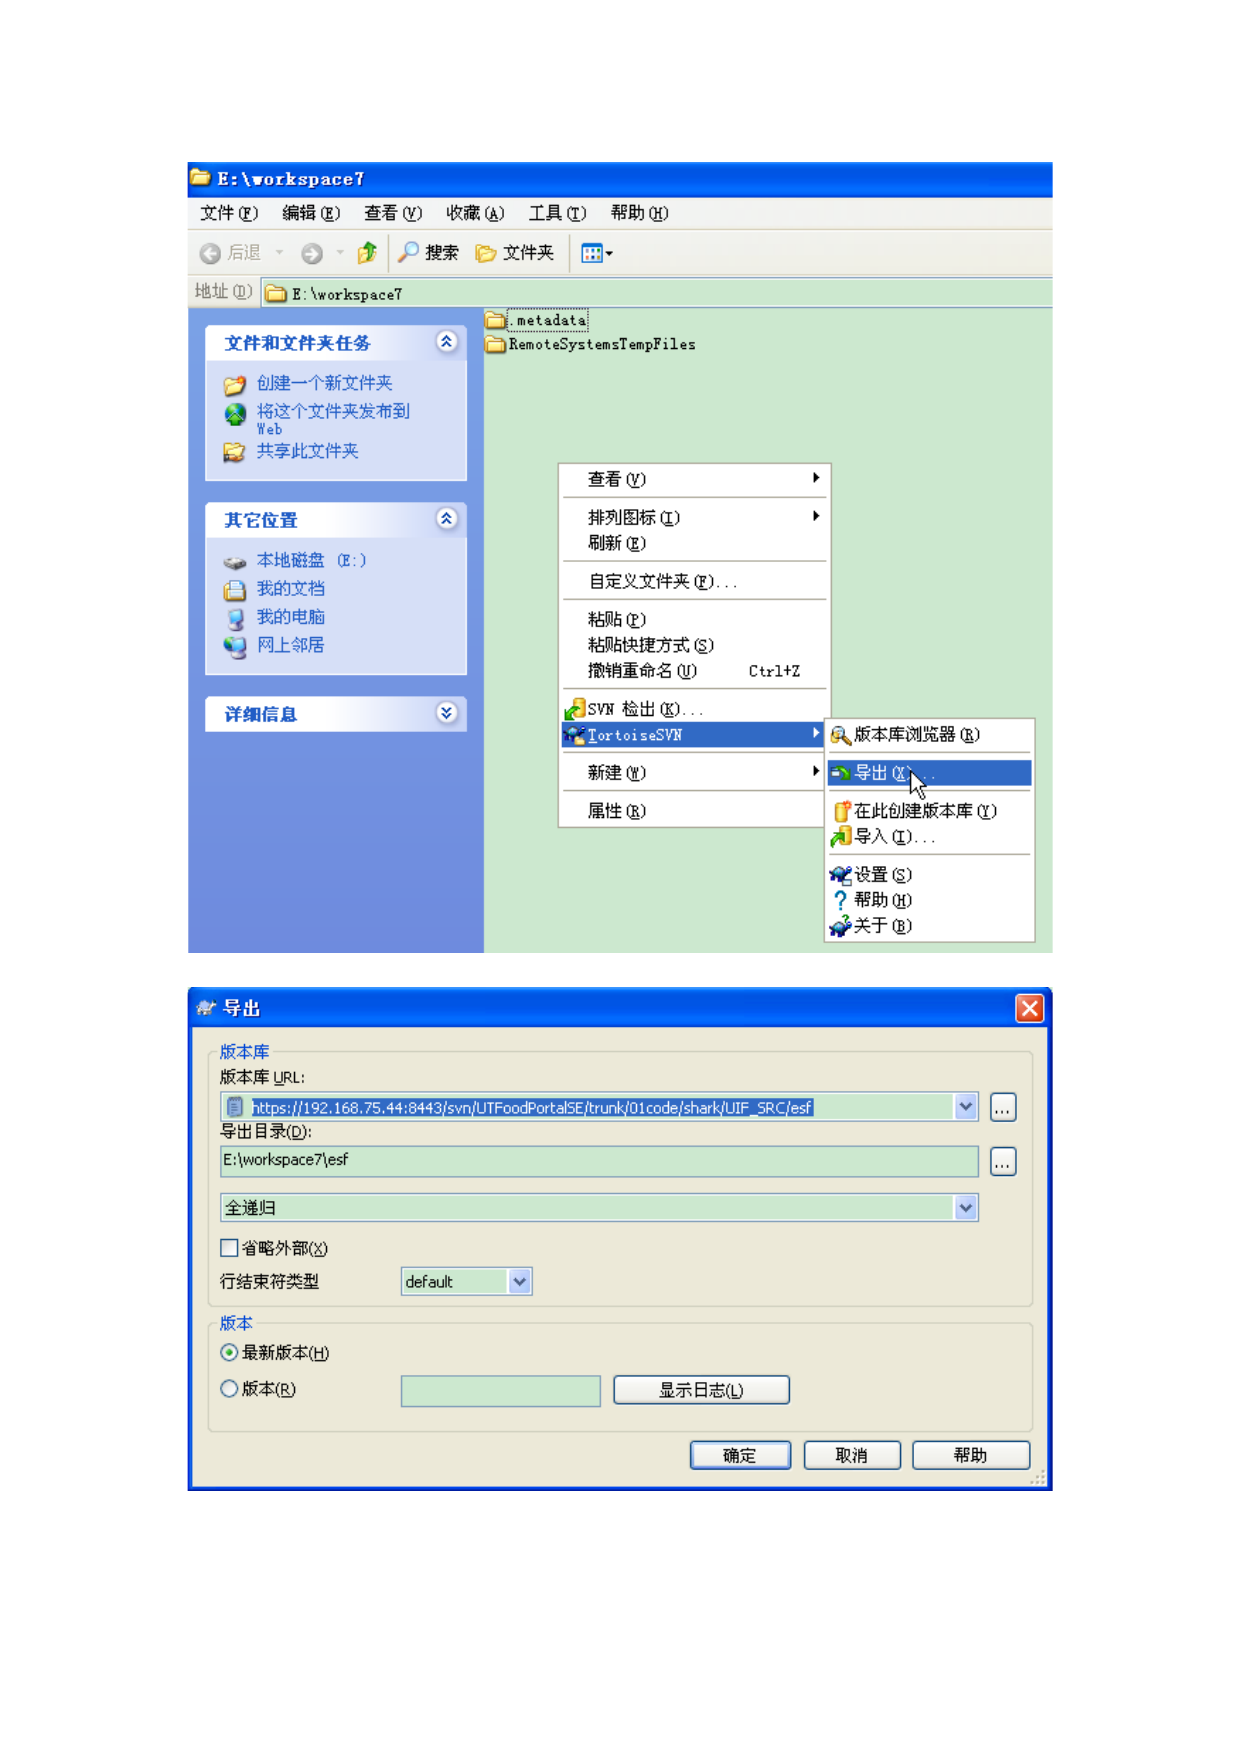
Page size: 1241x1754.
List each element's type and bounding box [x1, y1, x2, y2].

picture [187, 987, 1053, 1491]
picture [187, 162, 1053, 953]
